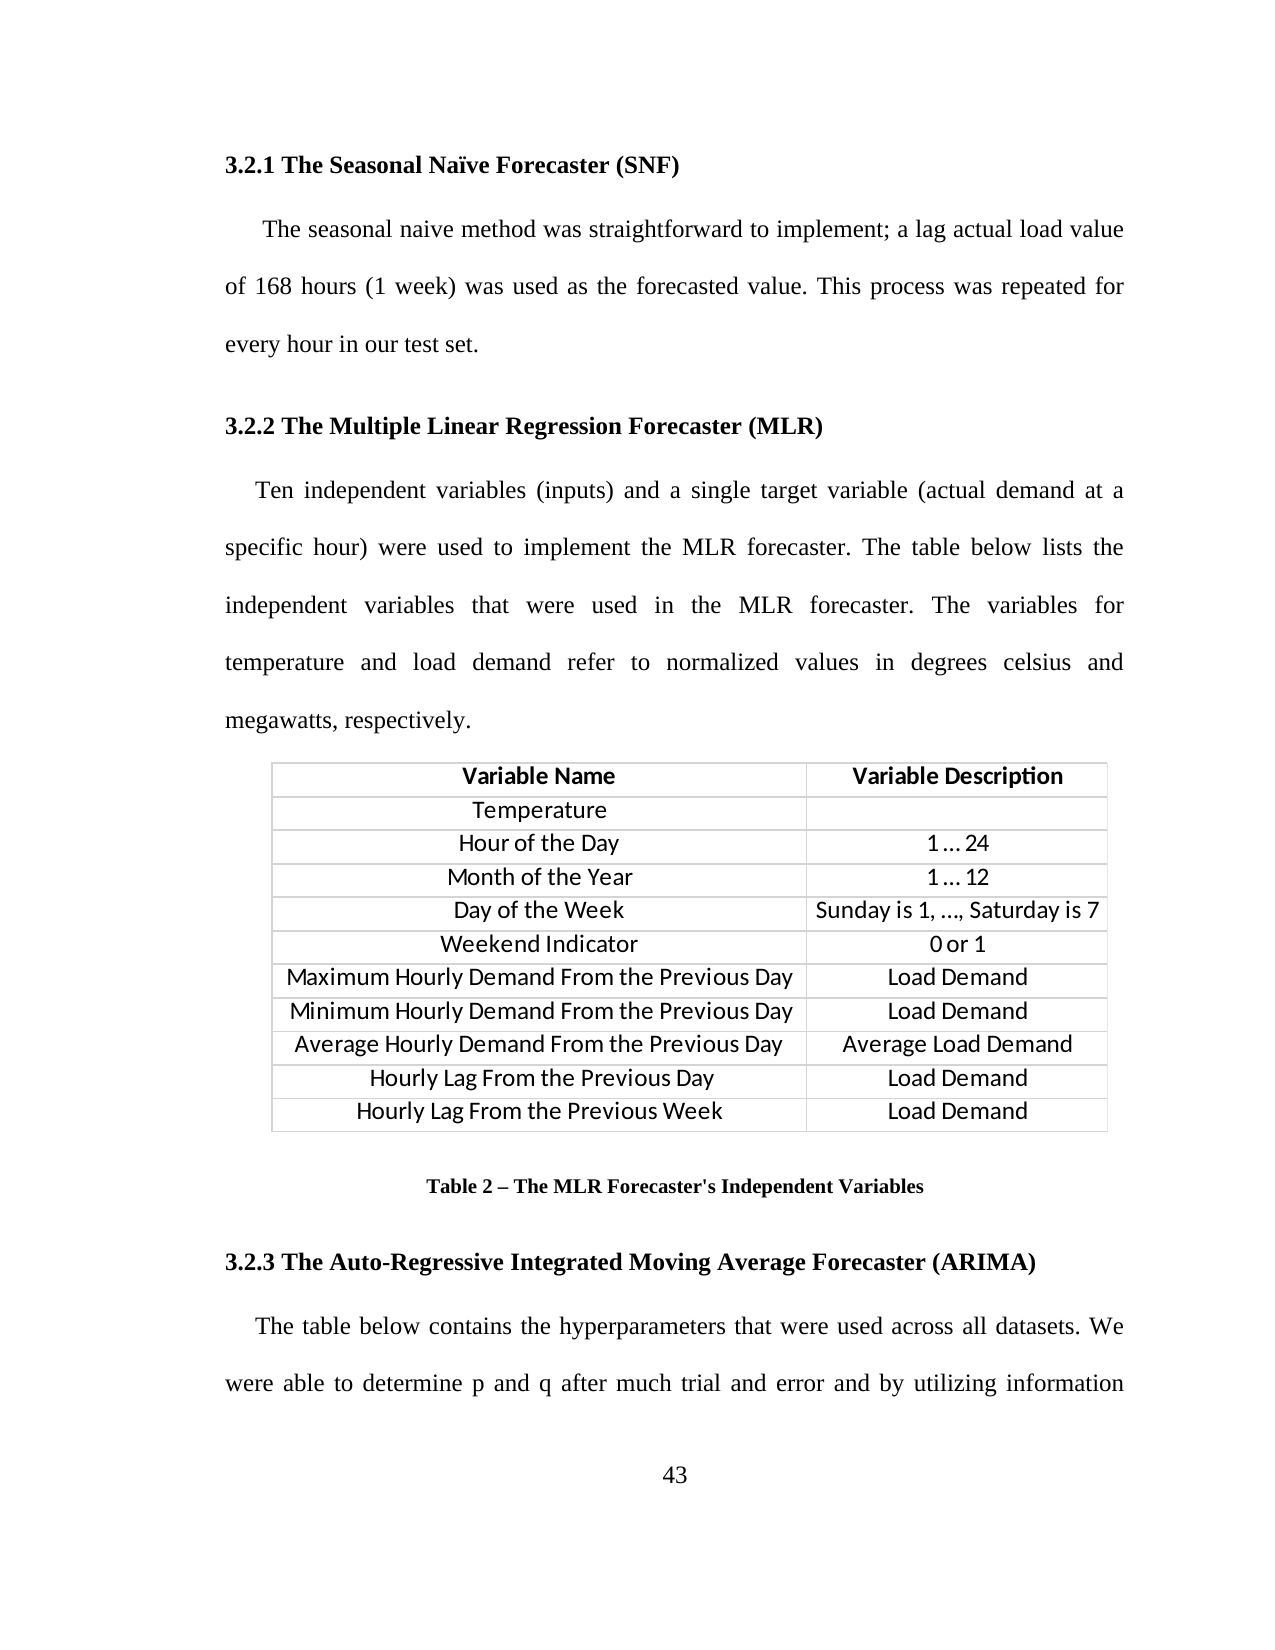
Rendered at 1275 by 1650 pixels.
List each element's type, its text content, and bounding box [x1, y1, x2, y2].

subtitle 3.2.2 The Multiple Linear Regression Forecaster (MLR) [225, 411, 1125, 440]
subtitle 3.2.3 The Auto-Regressive Integrated Moving Average Forecaster (ARIMA) [225, 1247, 1125, 1276]
text Ten independent variables (inputs) and a single target variable (actual demand at a specific hour) were used to implement the MLR forecaster. The table below lists the independent variables that were used in the MLR forecaster. The variables for temperature and load demand refer to normalized values in degrees celsius and megawatts, respectively. [225, 475, 1125, 734]
subtitle 3.2.1 The Seasonal Naïve Forecaster (SNF) [225, 150, 1125, 179]
text Table 2 – The MLR Forecaster's Independent Variables [225, 1174, 1125, 1198]
text The seasonal naive method was straightforward to implement; a lag actual load value of 168 hours (1 week) was used as the forecasted value. This process was repeated for every hour in our test set. [225, 214, 1125, 357]
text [225, 1311, 1125, 1397]
